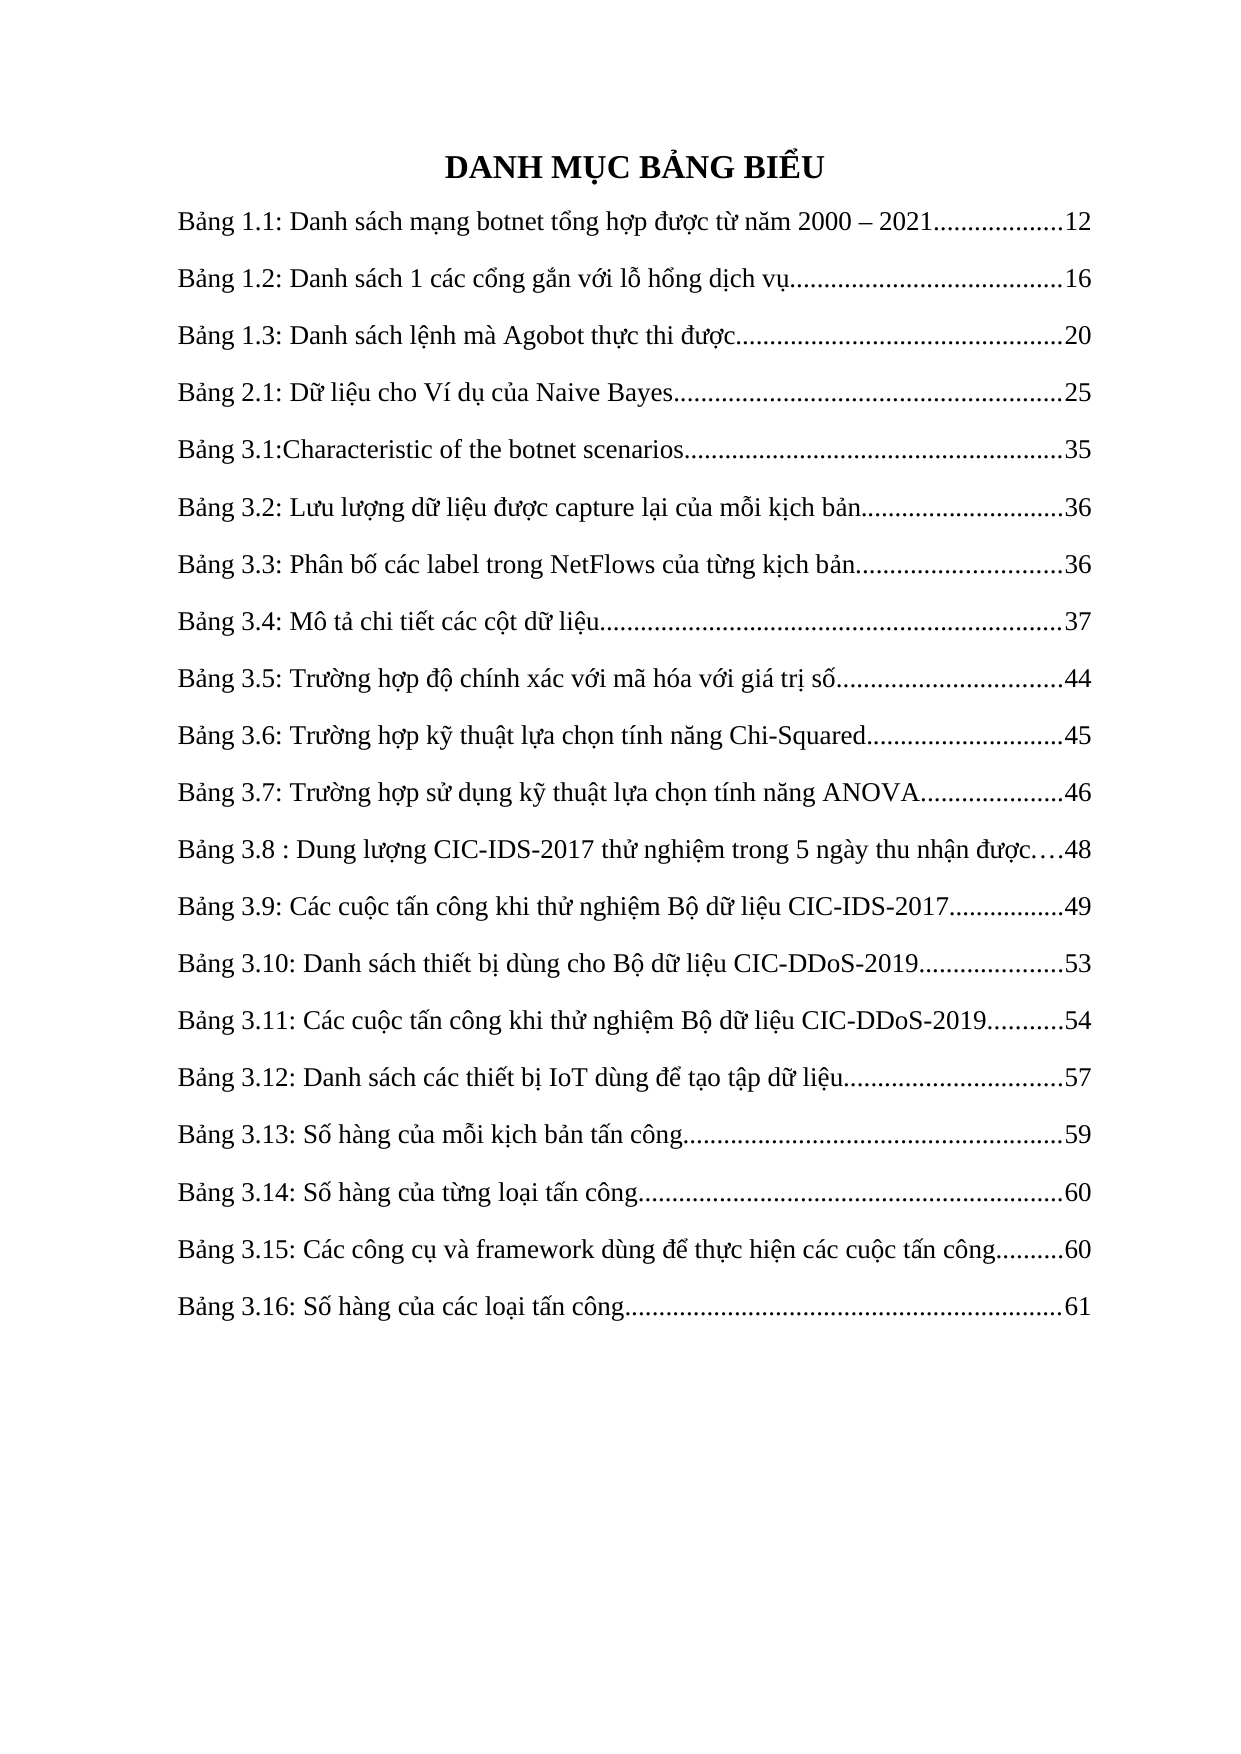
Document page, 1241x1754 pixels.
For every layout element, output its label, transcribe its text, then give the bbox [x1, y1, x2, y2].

text Bảng 3.12: Danh sách các thiết bị IoT dùng để tạo tập dữ liệu 57 [177, 1061, 1092, 1093]
text Bảng 1.1: Danh sách mạng botnet tổng hợp được từ năm 2000 – 2021 12 [177, 205, 1092, 236]
text Bảng 1.2: Danh sách 1 các cổng gắn với lỗ hổng dịch vụ 16 [177, 262, 1092, 293]
text Bảng 1.3: Danh sách lệnh mà Agobot thực thi được 20 [177, 319, 1092, 351]
text Bảng 3.6: Trường hợp kỹ thuật lựa chọn tính năng Chi-Squared 45 [177, 719, 1092, 750]
text Bảng 3.15: Các công cụ và framework dùng để thực hiện các cuộc tấn công 60 [177, 1233, 1092, 1264]
text Bảng 3.7: Trường hợp sử dụng kỹ thuật lựa chọn tính năng ANOVA 46 [177, 776, 1092, 807]
text Bảng 3.16: Số hàng của các loại tấn công 61 [177, 1290, 1092, 1321]
text Bảng 3.13: Số hàng của mỗi kịch bản tấn công 59 [177, 1118, 1092, 1150]
text Bảng 3.9: Các cuộc tấn công khi thử nghiệm Bộ dữ liệu CIC-IDS-2017 49 [177, 890, 1092, 921]
title DANH MỤC BẢNG BIỂU [177, 148, 1092, 186]
text Bảng 3.5: Trường hợp độ chính xác với mã hóa với giá trị số 44 [177, 662, 1092, 693]
text Bảng 2.1: Dữ liệu cho Ví dụ của Naive Bayes 25 [177, 376, 1092, 408]
text Bảng 3.14: Số hàng của từng loại tấn công 60 [177, 1176, 1092, 1207]
text Bảng 3.2: Lưu lượng dữ liệu được capture lại của mỗi kịch bản 36 [177, 491, 1092, 522]
text Bảng 3.11: Các cuộc tấn công khi thử nghiệm Bộ dữ liệu CIC-DDoS-2019 54 [177, 1004, 1092, 1036]
text Bảng 3.8 : Dung lượng CIC-IDS-2017 thử nghiệm trong 5 ngày thu nhận được 48 [177, 833, 1092, 864]
text Bảng 3.10: Danh sách thiết bị dùng cho Bộ dữ liệu CIC-DDoS-2019 53 [177, 947, 1092, 978]
text Bảng 3.1:Characteristic of the botnet scenarios 35 [177, 433, 1092, 465]
text Bảng 3.4: Mô tả chi tiết các cột dữ liệu 37 [177, 605, 1092, 636]
text Bảng 3.3: Phân bố các label trong NetFlows của từng kịch bản 36 [177, 548, 1092, 579]
